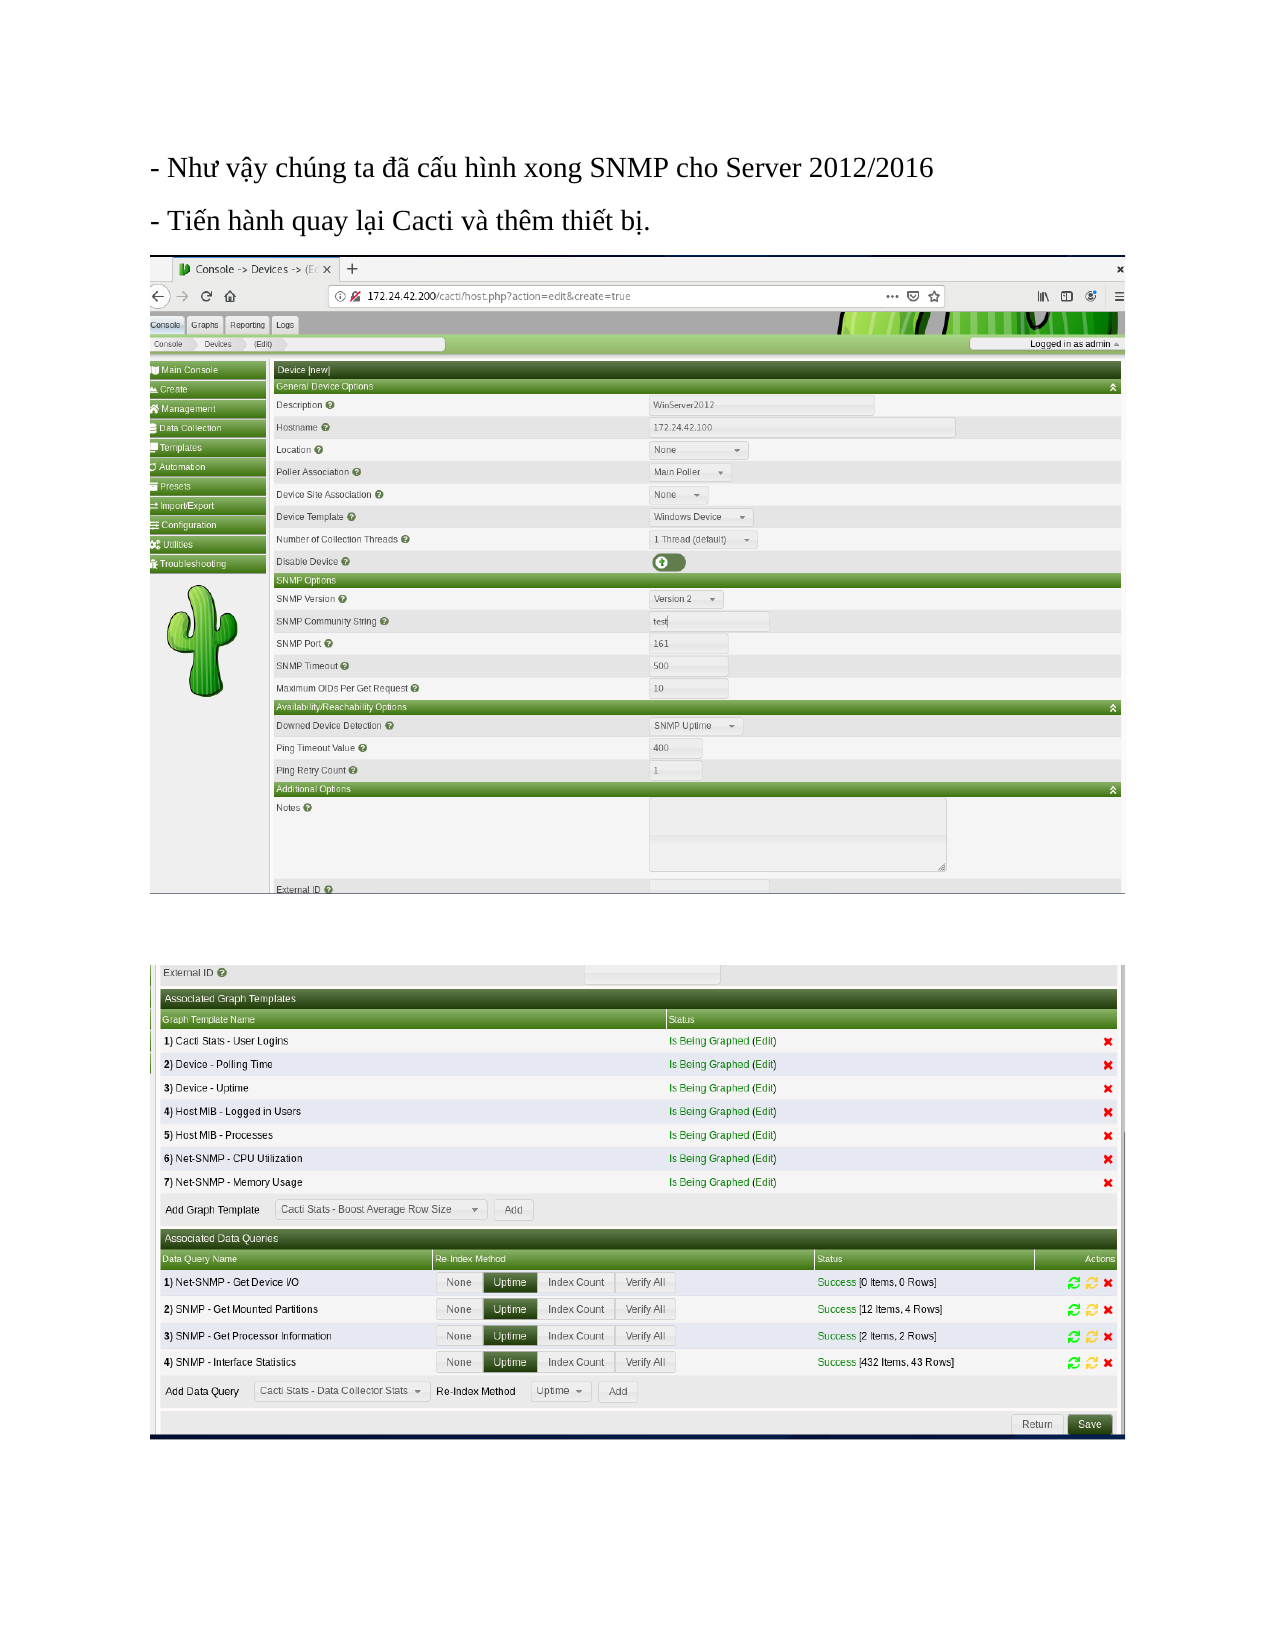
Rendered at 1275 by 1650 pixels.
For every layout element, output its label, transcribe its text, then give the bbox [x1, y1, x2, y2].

picture [150, 965, 1125, 1440]
text - Như vậy chúng ta đã cấu hình xong SNMP cho Server 2012/2016 [150, 150, 1125, 183]
picture [150, 255, 1125, 894]
text - Tiến hành quay lại Cacti và thêm thiết bị. [150, 203, 1125, 236]
